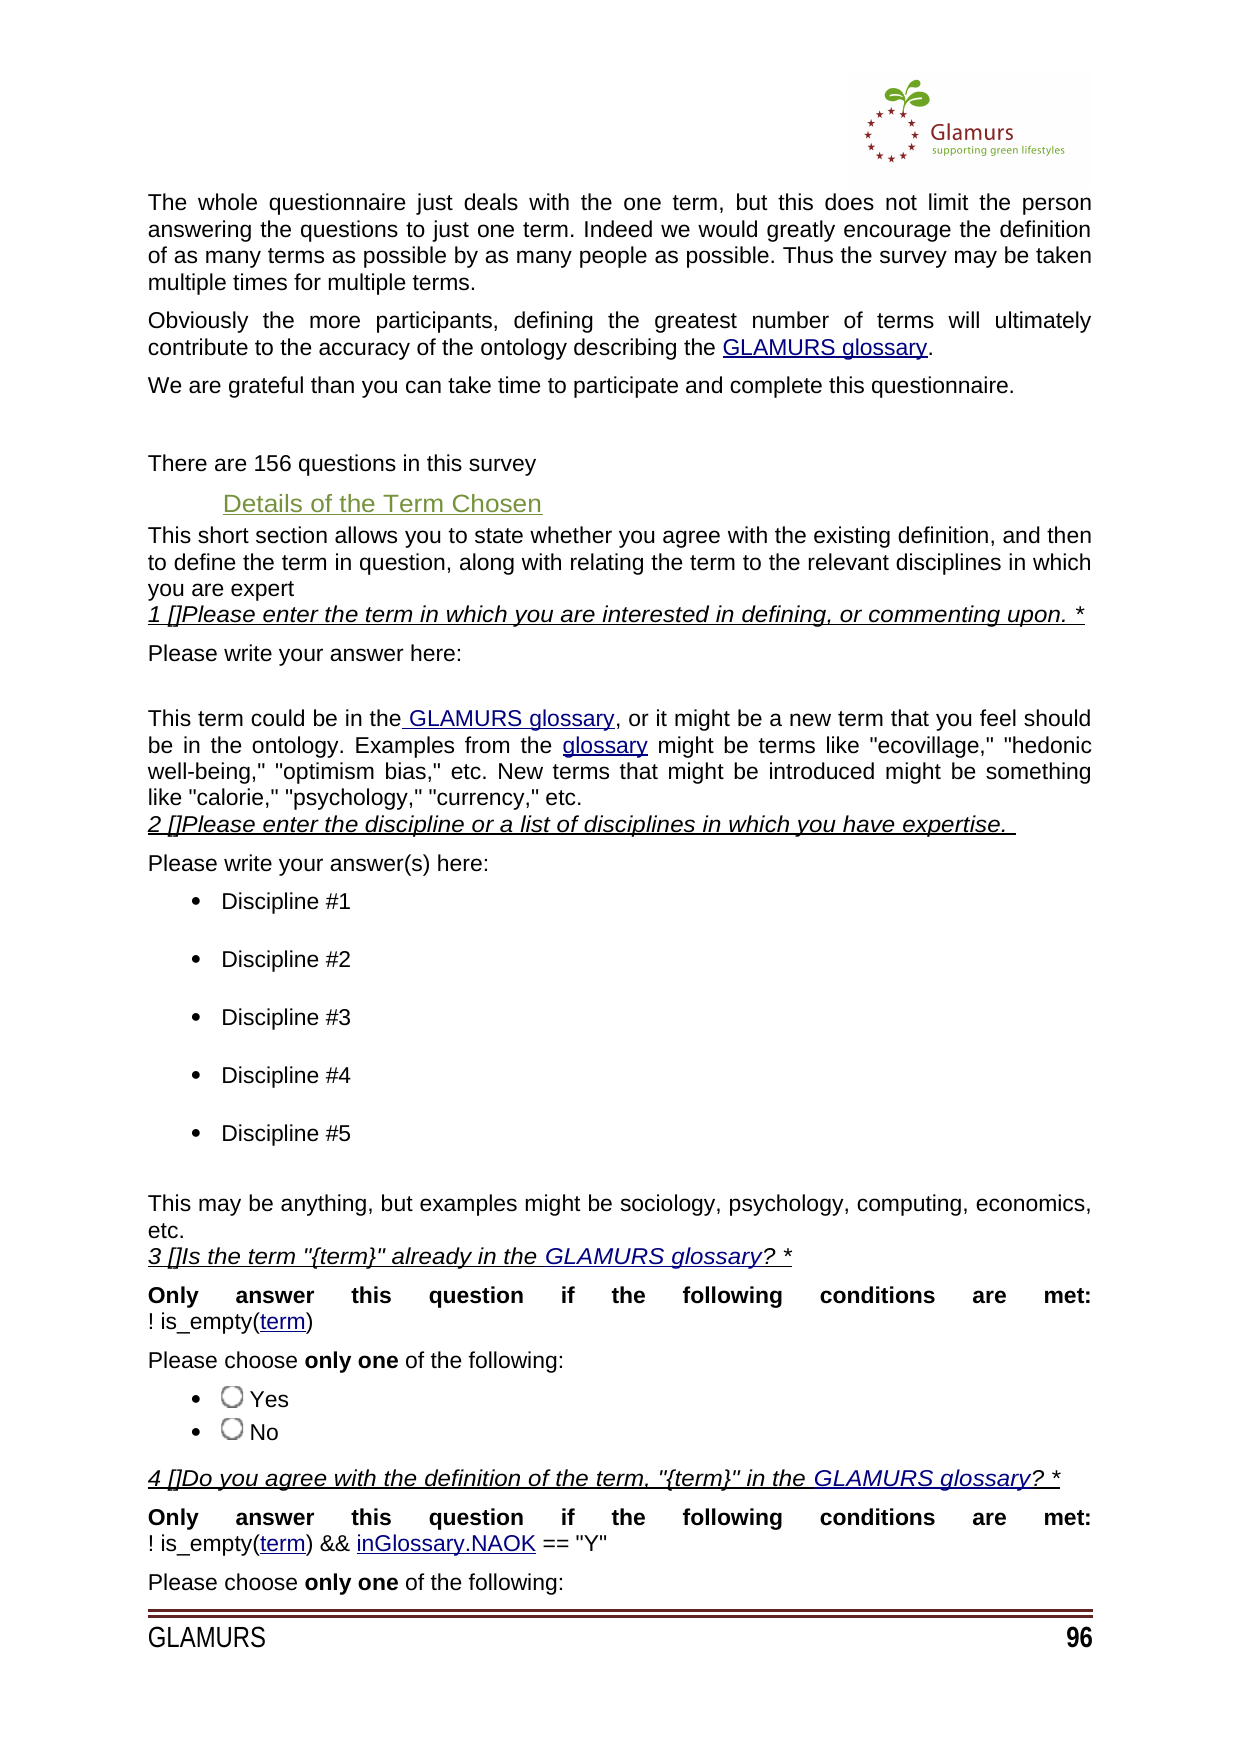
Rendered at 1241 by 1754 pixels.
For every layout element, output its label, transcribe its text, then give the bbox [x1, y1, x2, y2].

text There are 156 questions in this survey [148, 450, 1093, 477]
subtitle 3 []Is the term "{term}" already in the GLAMURS glossary? * [148, 1243, 1093, 1269]
list Discipline #2 [192, 946, 1093, 973]
text Please write your answer(s) here: [148, 849, 1093, 876]
list Discipline #3 [192, 1004, 1093, 1031]
text Obviously the more participants, defining the greatest number of terms will ultimately contribute to the accuracy of the ontology describing the GLAMURS glossary. [148, 307, 1093, 360]
text Only answer this question if the following conditions are met: ! is_empty(term) && inGlossary.NAOK == "Y" [148, 1503, 1093, 1556]
text This short section allows you to state whether you agree with the existing definition, and then to define the term in question, along with relating the term to the relevant disciplines in which you are expert [148, 522, 1093, 601]
picture [849, 73, 1093, 190]
text We are grateful than you can take time to participate and complete this questionnaire. [148, 372, 1093, 399]
list No [192, 1418, 1093, 1445]
subtitle 2 []Please enter the discipline or a list of disciplines in which you have expertise. [148, 811, 1093, 837]
subtitle 4 []Do you agree with the definition of the term, "{term}" in the GLAMURS glossary? * [148, 1464, 1093, 1491]
subtitle Details of the Term Chosen [223, 489, 1093, 518]
text This term could be in the GLAMURS glossary, or it might be a new term that you feel should be in the ontology. Examples from the glossary might be terms like "ecovillage," "hedonic well-being," "optimism bias," etc. New terms that might be introduced might be something like "calorie," "psychology," "currency," etc. [148, 705, 1093, 811]
text Only answer this question if the following conditions are met: ! is_empty(term) [148, 1282, 1093, 1335]
list Discipline #5 [192, 1120, 1093, 1146]
list Discipline #4 [192, 1062, 1093, 1088]
list Yes [192, 1386, 1093, 1413]
text This may be anything, but examples might be sociology, psychology, computing, economics, etc. [148, 1190, 1093, 1243]
picture [221, 1418, 244, 1440]
text Please choose only one of the following: [148, 1569, 1093, 1595]
subtitle 1 []Please enter the term in which you are interested in defining, or commenting upon. * [148, 601, 1093, 627]
picture [221, 1386, 244, 1408]
text Please write your answer here: [148, 640, 1093, 666]
list Discipline #1 [192, 888, 1093, 915]
text The whole questionnaire just deals with the one term, but this does not limit the person answering the questions to just one term. Indeed we would greatly encourage the definition of as many terms as possible by as many people as possible. Thus the survey may be taken multiple times for multiple terms. [148, 189, 1093, 295]
text Please choose only one of the following: [148, 1347, 1093, 1373]
